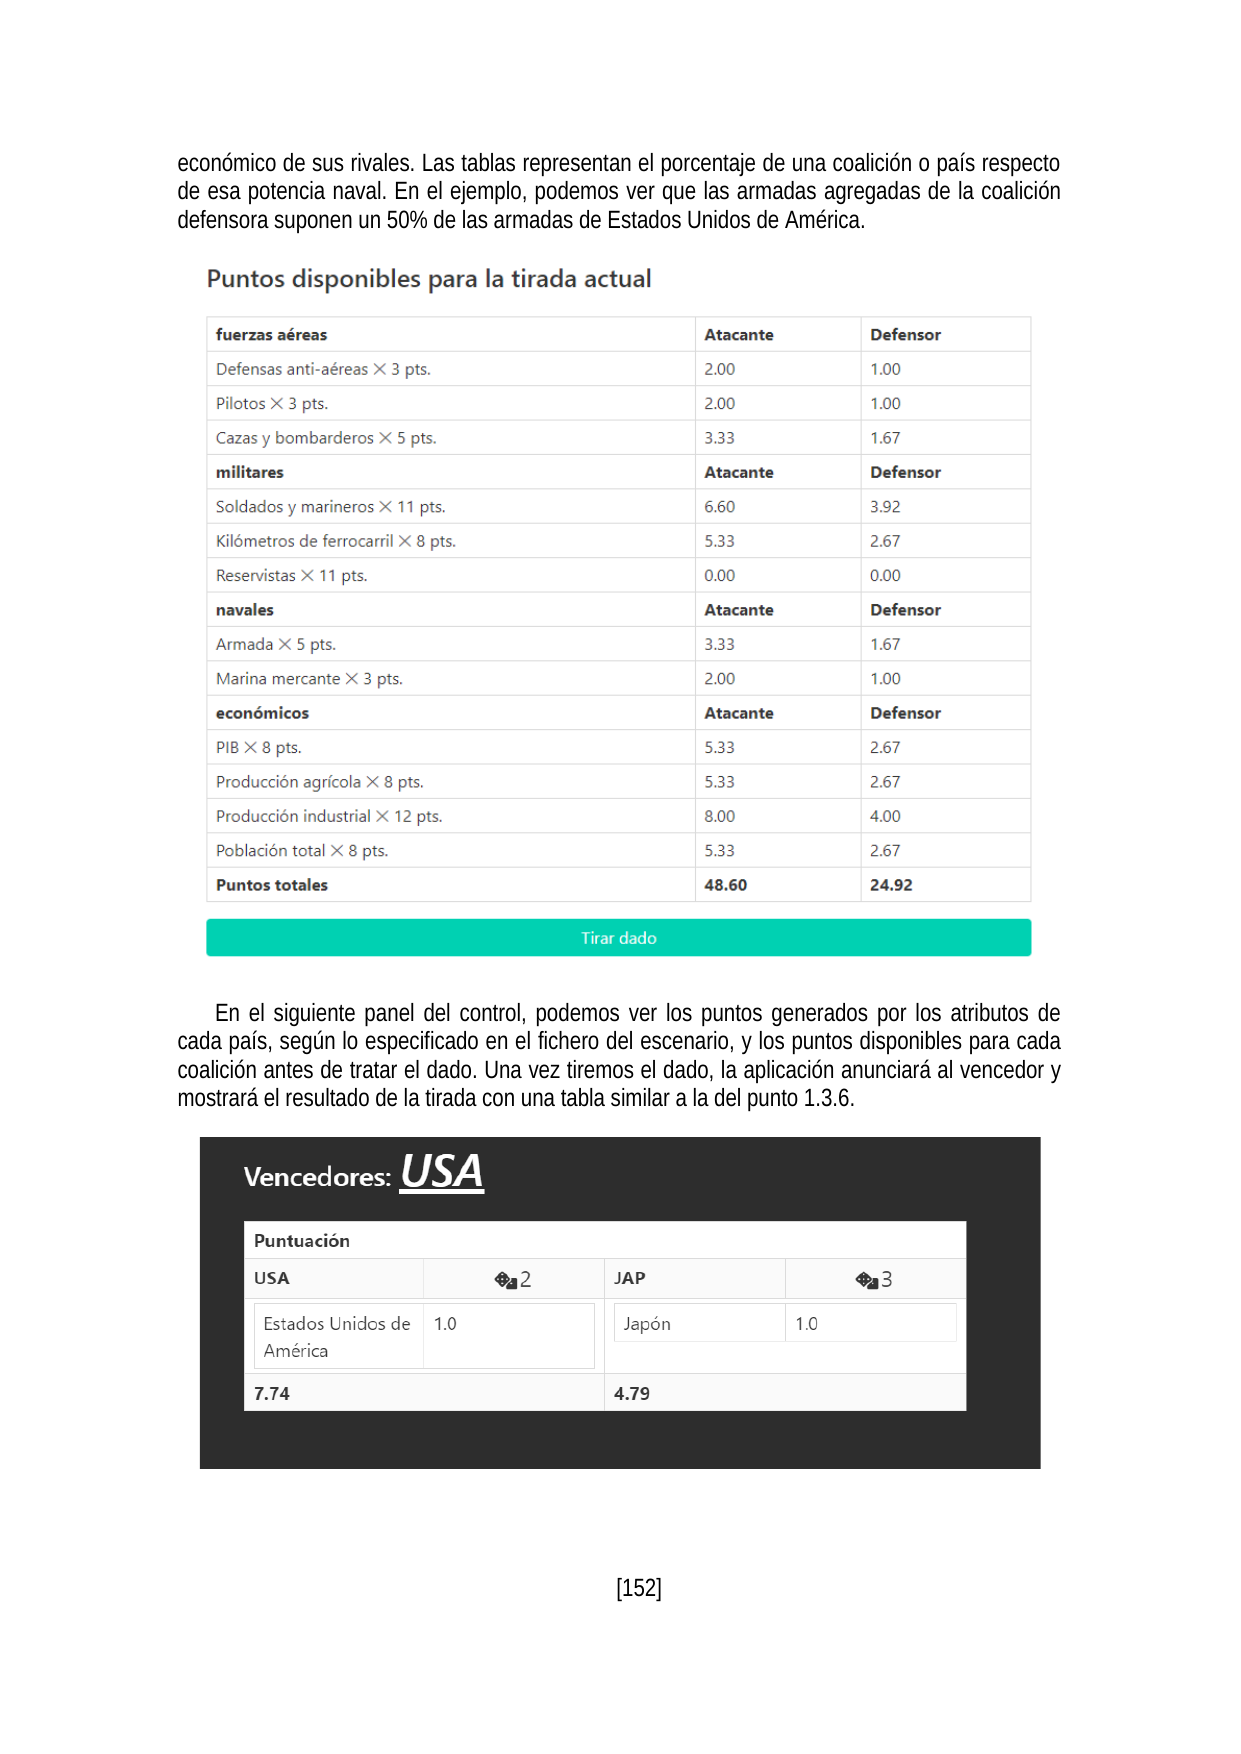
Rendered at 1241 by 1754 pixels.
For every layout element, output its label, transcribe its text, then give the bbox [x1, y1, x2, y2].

text En el siguiente panel del control, podemos ver los puntos generados por los atributos de cada país, según lo especificado en el fichero del escenario, y los puntos disponibles para cada coalición antes de tratar el dado. Una vez tiremos el dado, la aplicación anunciará al vencedor y mostrará el resultado de la tirada con una tabla similar a la del punto 1.3.6. [177, 997, 1063, 1112]
picture [199, 1137, 1041, 1469]
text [177, 148, 1063, 233]
picture [196, 258, 1044, 973]
